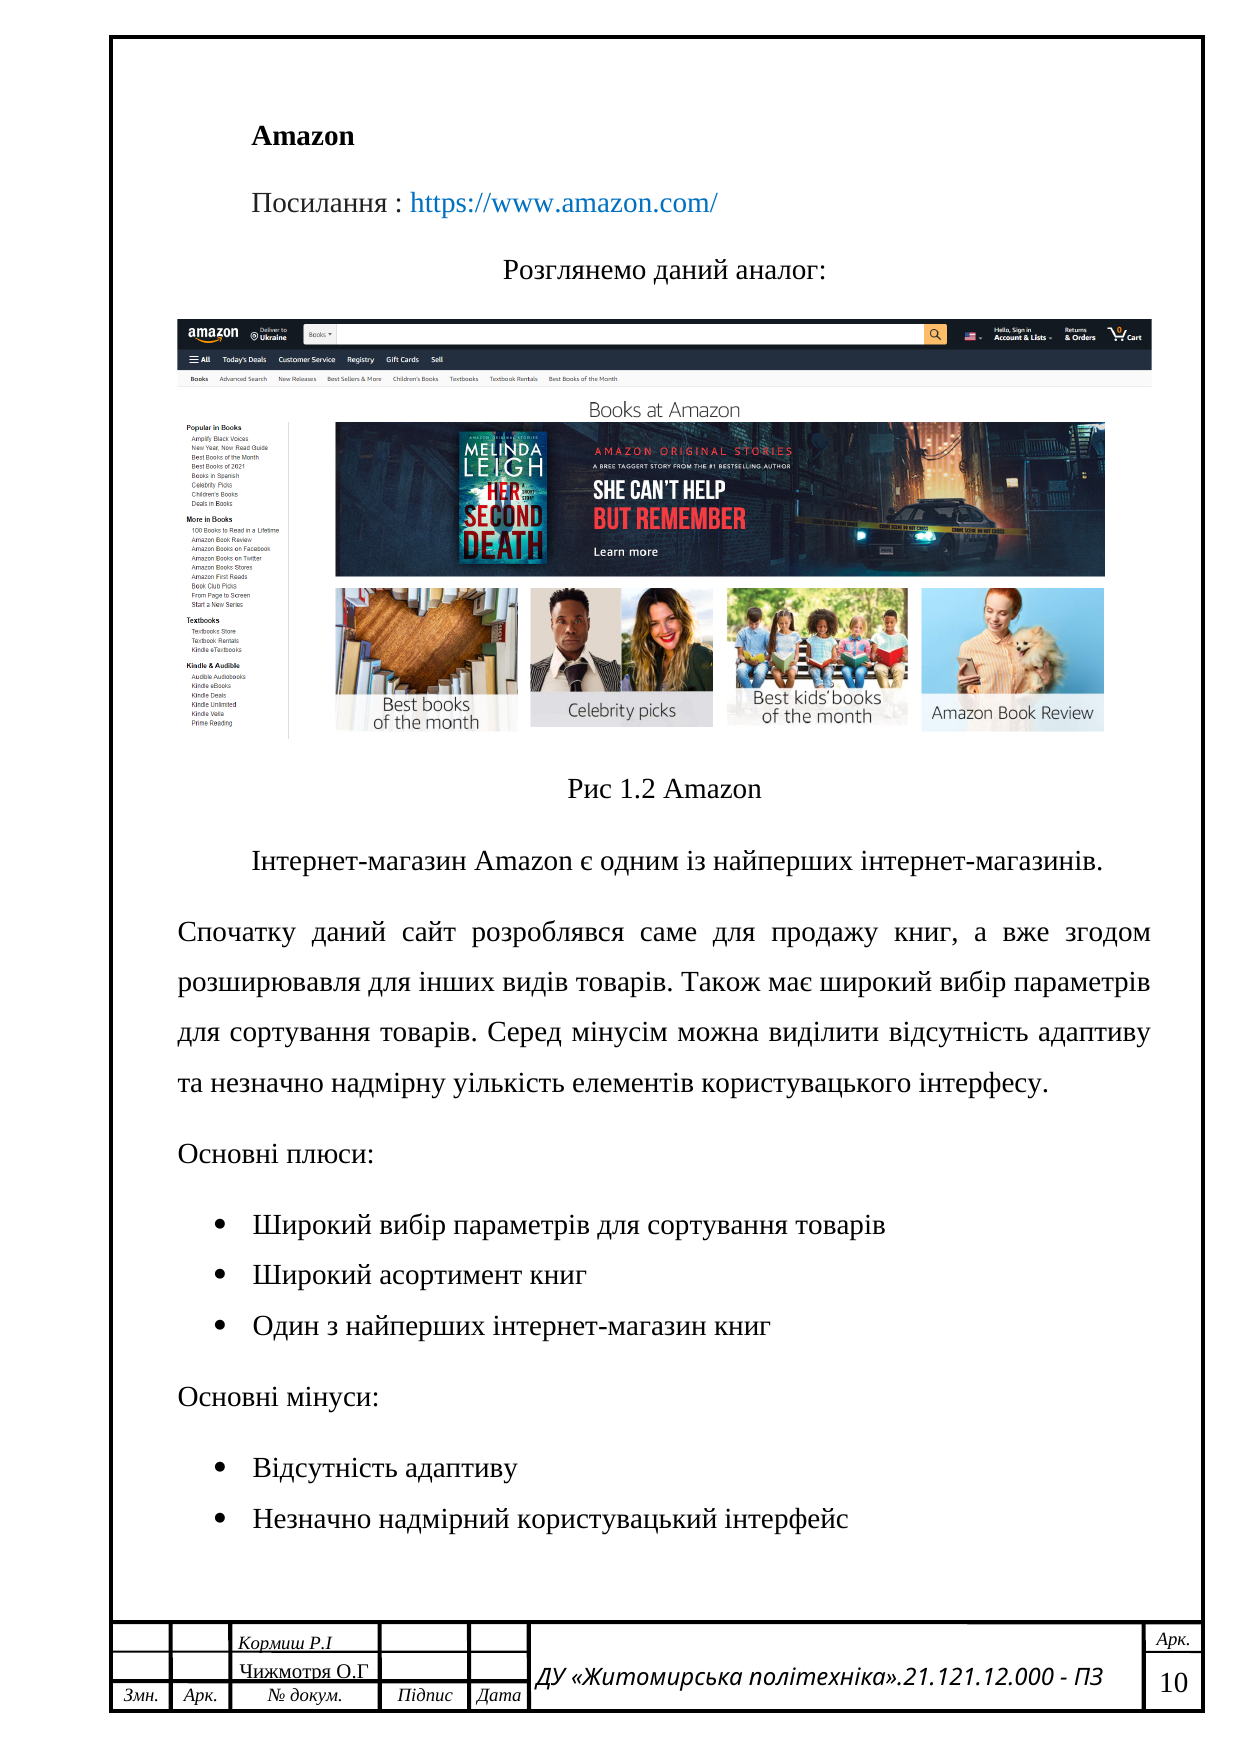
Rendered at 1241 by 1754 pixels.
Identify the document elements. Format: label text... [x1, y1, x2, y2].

list Широкий вибір параметрів для сортування товарів [215, 1207, 1152, 1241]
list Незначно надмірний користувацький інтерфейс [215, 1501, 1152, 1534]
picture [177, 319, 1152, 739]
text Інтернет-магазин Amazon є одним із найперших інтернет-магазинів. [177, 843, 1152, 876]
list Відсутність адаптиву [215, 1450, 1152, 1484]
text Розглянемо даний аналог: [177, 252, 1152, 286]
text Спочатку даний сайт розроблявся саме для продажу книг, а вже згодом розширювавля для інших видів товарів. Також має широкий вибір параметрів для сортування товарів. Серед мінусім можна виділити відсутність адаптиву та незначно надмірну уількість елементів користувацького інтерфесу. [177, 914, 1152, 1098]
text Рис 1.2 Amazon [177, 772, 1152, 805]
text Основні мінуси: [177, 1379, 1152, 1413]
text Посилання : https://www.amazon.com/ [177, 185, 1152, 219]
list Широкий асортимент книг [215, 1257, 1152, 1291]
text Amazon [177, 118, 1152, 152]
list Один з найперших інтернет-магазин книг [215, 1308, 1152, 1342]
text Основні плюси: [177, 1136, 1152, 1169]
